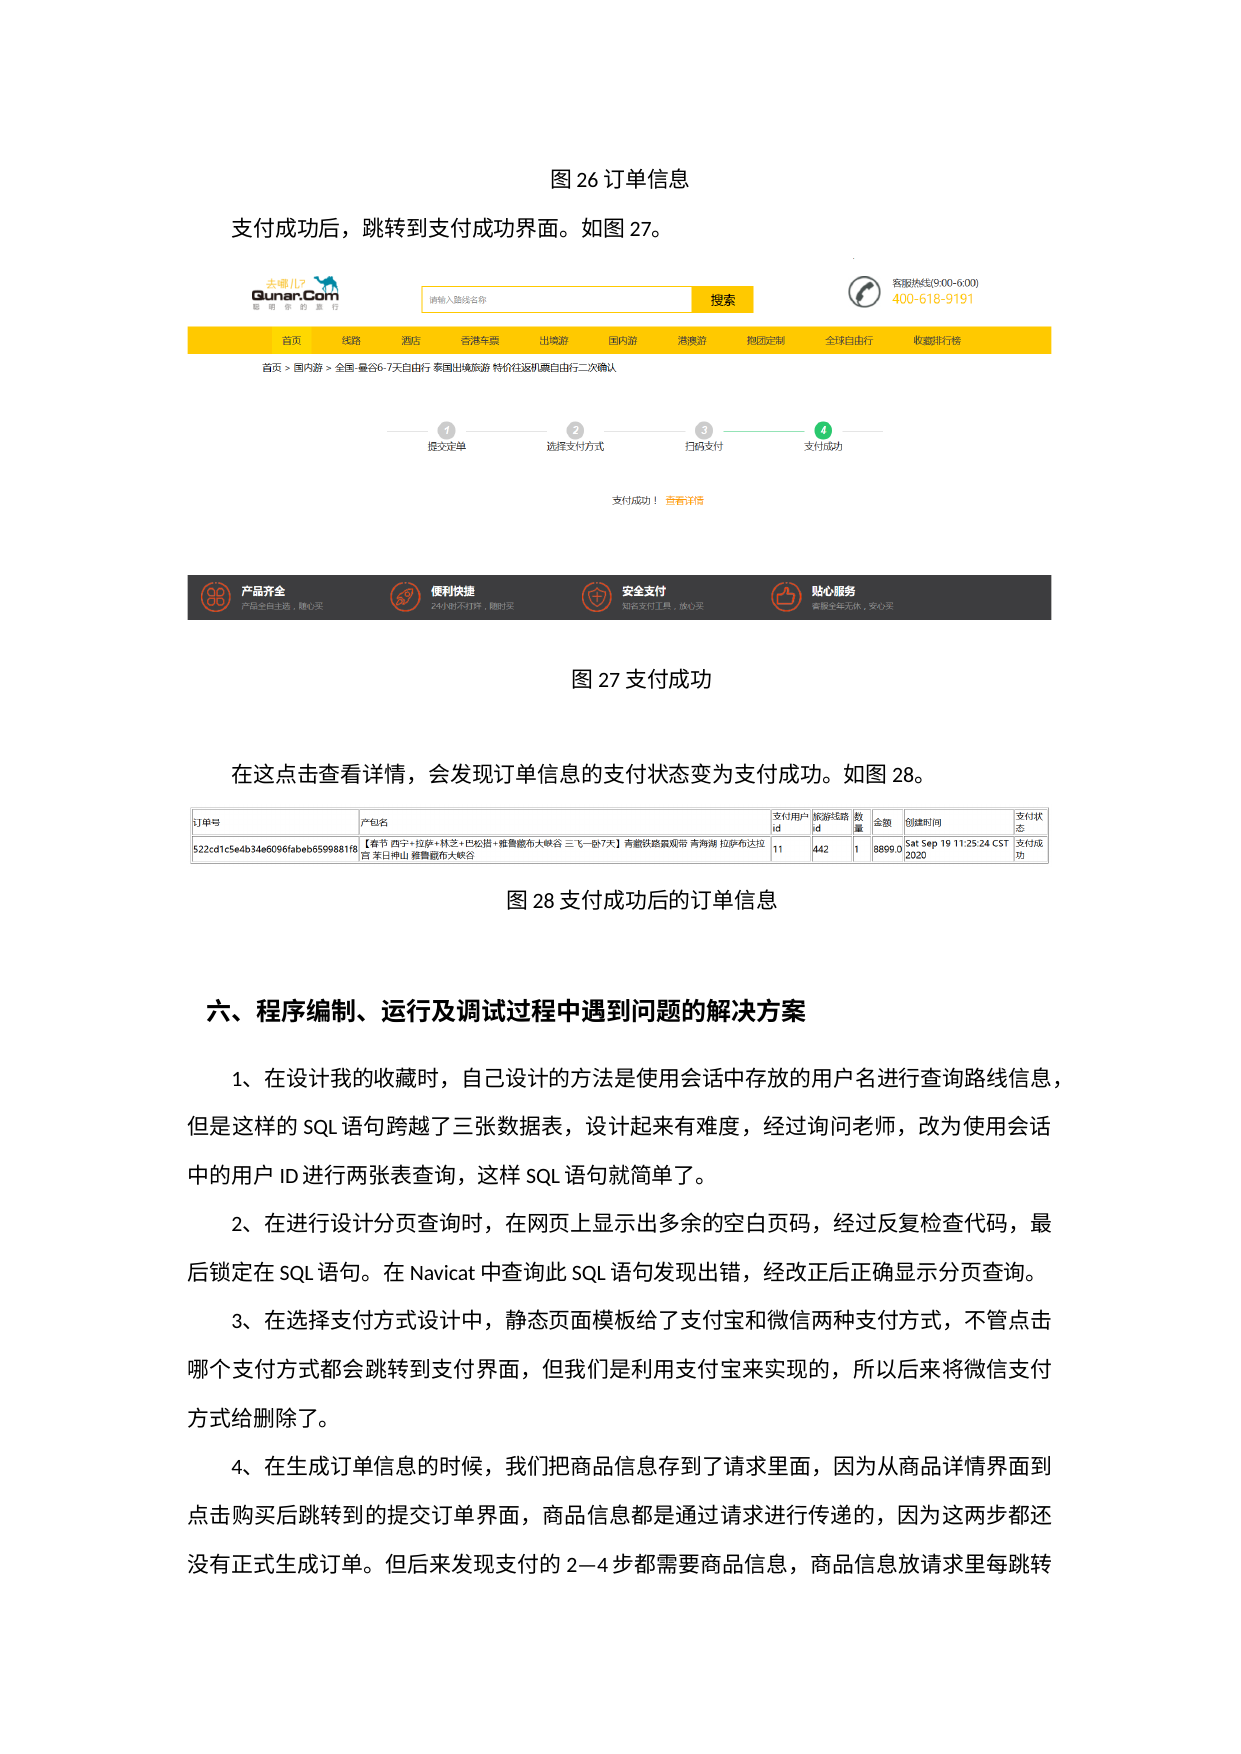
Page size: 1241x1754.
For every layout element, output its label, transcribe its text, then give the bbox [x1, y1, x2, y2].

list 3、在选择支付方式设计中，静态页面模板给了支付宝和微信两种支付方式，不管点击哪个支付方式都会跳转到支付界面，但我们是利用支付宝来实现的，所以后来将微信支付方式给删除了。 [187, 1303, 1053, 1433]
text 图28 支付成功后的订单信息 [187, 883, 1053, 915]
list 1、在设计我的收藏时，自己设计的方法是使用会话中存放的用户名进行查询路线信息，但是这样的SQL语句跨越了三张数据表，设计起来有难度，经过询问老师，改为使用会话中的用户ID进行两张表查询，这样SQL语句就简单了。 [187, 1060, 1053, 1190]
list 程序编制、运行及调试过程中遇到问题的解决方案 [206, 977, 1053, 1042]
list 图26 订单信息 [187, 162, 1053, 194]
list 图27 支付成功 [187, 662, 1053, 694]
list 在这点击查看详情，会发现订单信息的支付状态变为支付成功。如图28。 [187, 756, 1053, 789]
picture [187, 258, 1052, 620]
list 2、在进行设计分页查询时，在网页上显示出多余的空白页码，经过反复检查代码，最后锁定在SQL语句。在Navicat中查询此SQL语句发现出错，经改正后正确显示分页查询。 [187, 1206, 1053, 1287]
picture [187, 804, 1052, 867]
list 支付成功后，跳转到支付成功界面。如图27。 [187, 210, 1053, 243]
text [187, 1449, 1053, 1579]
